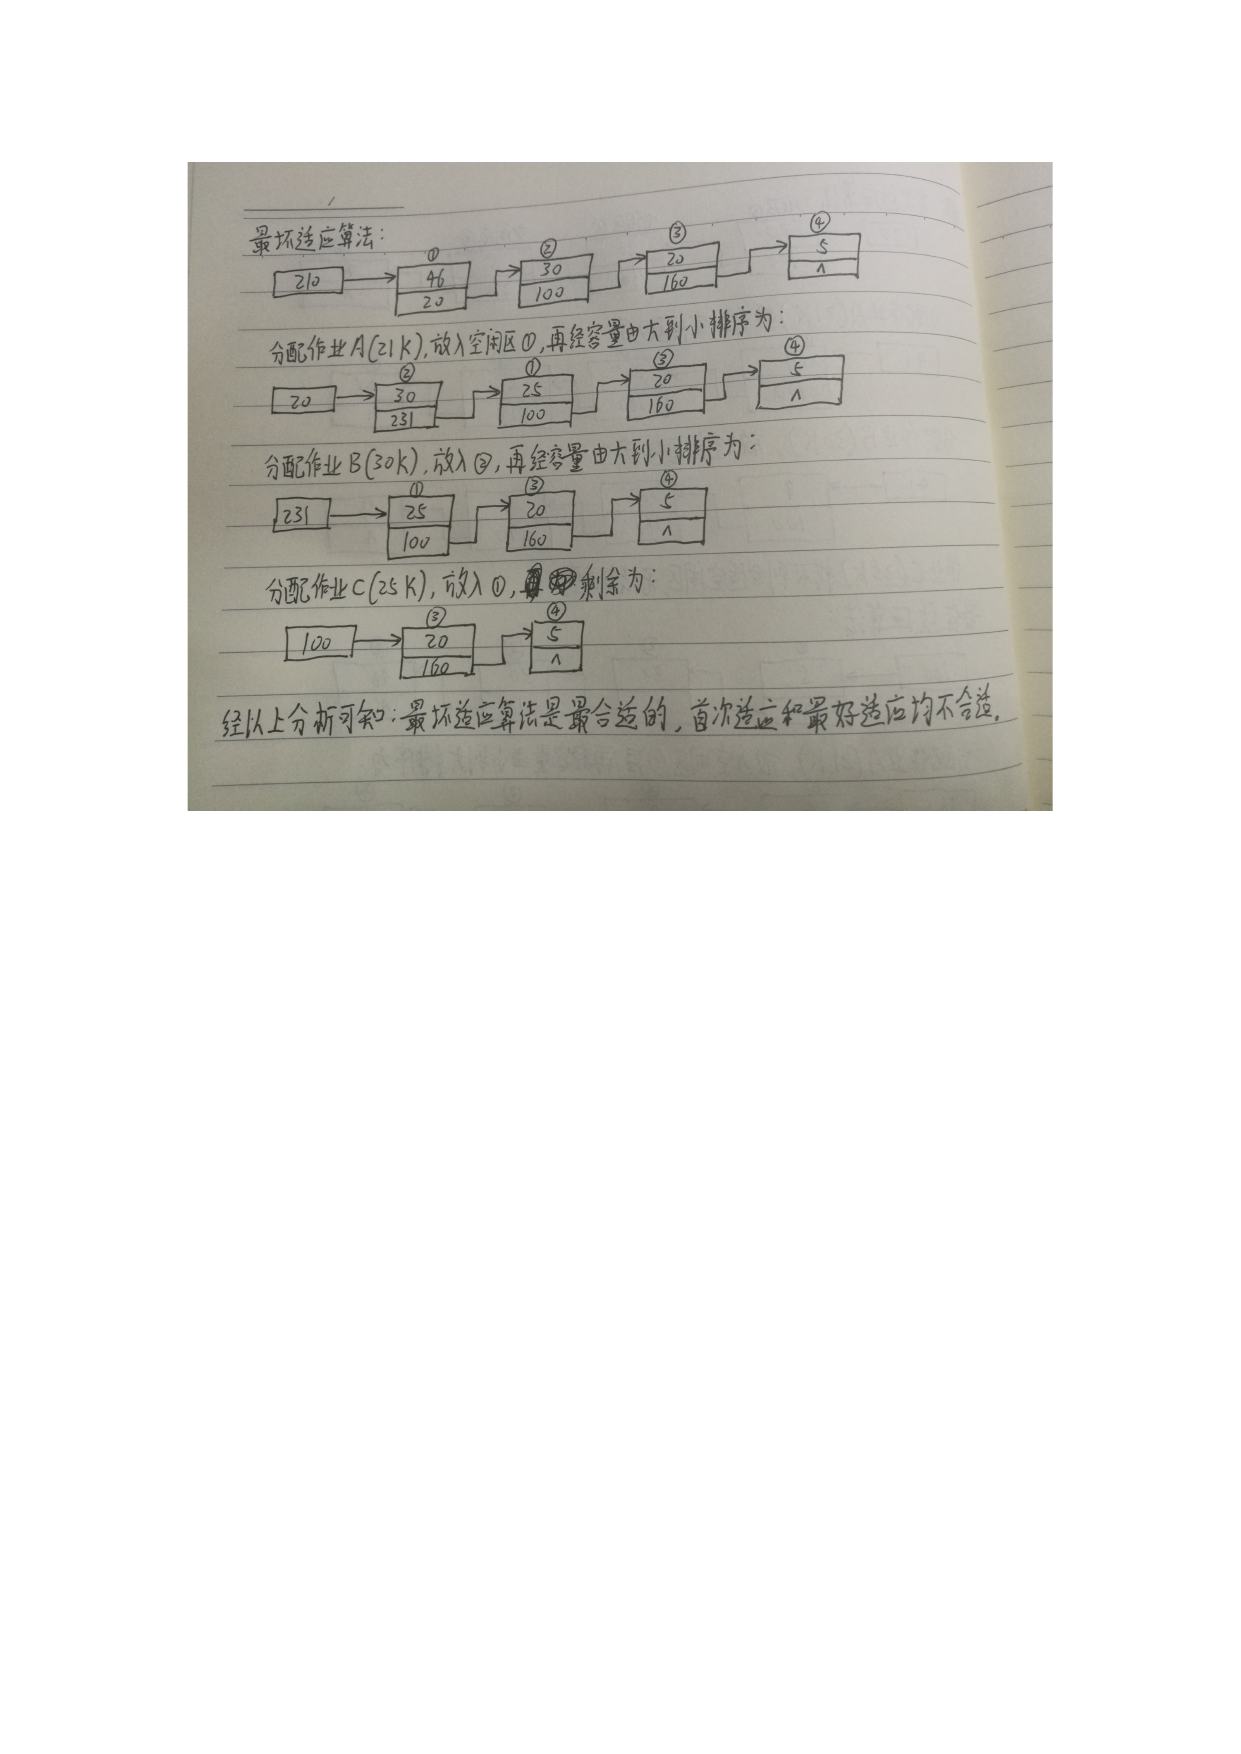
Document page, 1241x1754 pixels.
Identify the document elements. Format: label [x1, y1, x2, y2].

picture [187, 162, 1053, 811]
